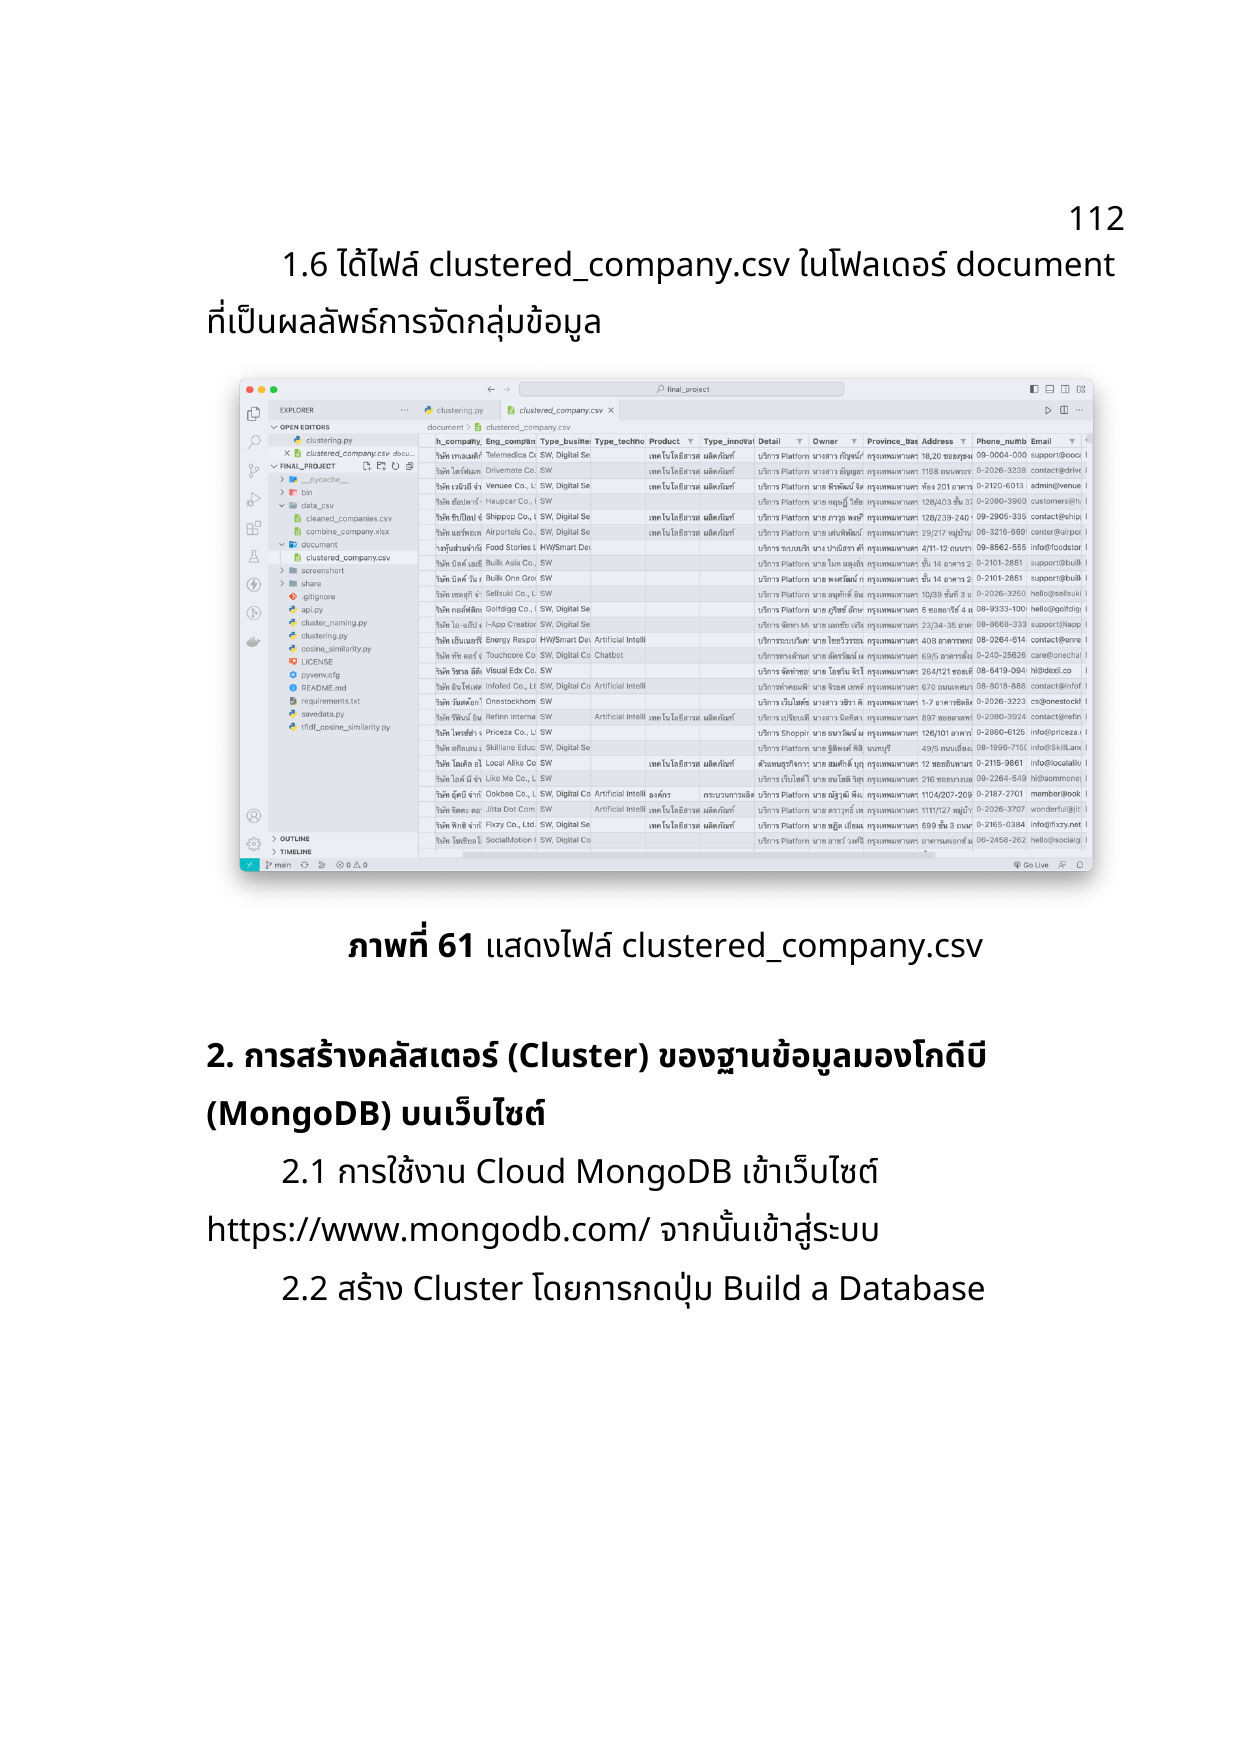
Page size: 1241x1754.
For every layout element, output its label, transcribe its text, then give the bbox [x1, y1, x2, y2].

subtitle 2. การสร้างคลัสเตอร์ (Cluster) ของฐานข้อมูลมองโกดีบี (MongoDB) บนเว็บไซต์ [206, 1032, 1125, 1141]
picture [206, 356, 1125, 915]
text 1.6 ได้ไฟล์ clustered_company.csv ในโฟลเดอร์ document ที่เป็นผลลัพธ์การจัดกลุ่มข้อมูล [206, 240, 1125, 349]
text 2.1 การใช้งาน Cloud MongoDB เข้าเว็บไซต์ https://www.mongodb.com/ จากนั้นเข้าสู่ระบบ [206, 1148, 1125, 1257]
text ภาพที่ 61 แสดงไฟล์ clustered_company.csv [206, 921, 1125, 972]
text 2.2 สร้าง Cluster โดยการกดปุ่ม Build a Database [206, 1264, 1125, 1315]
